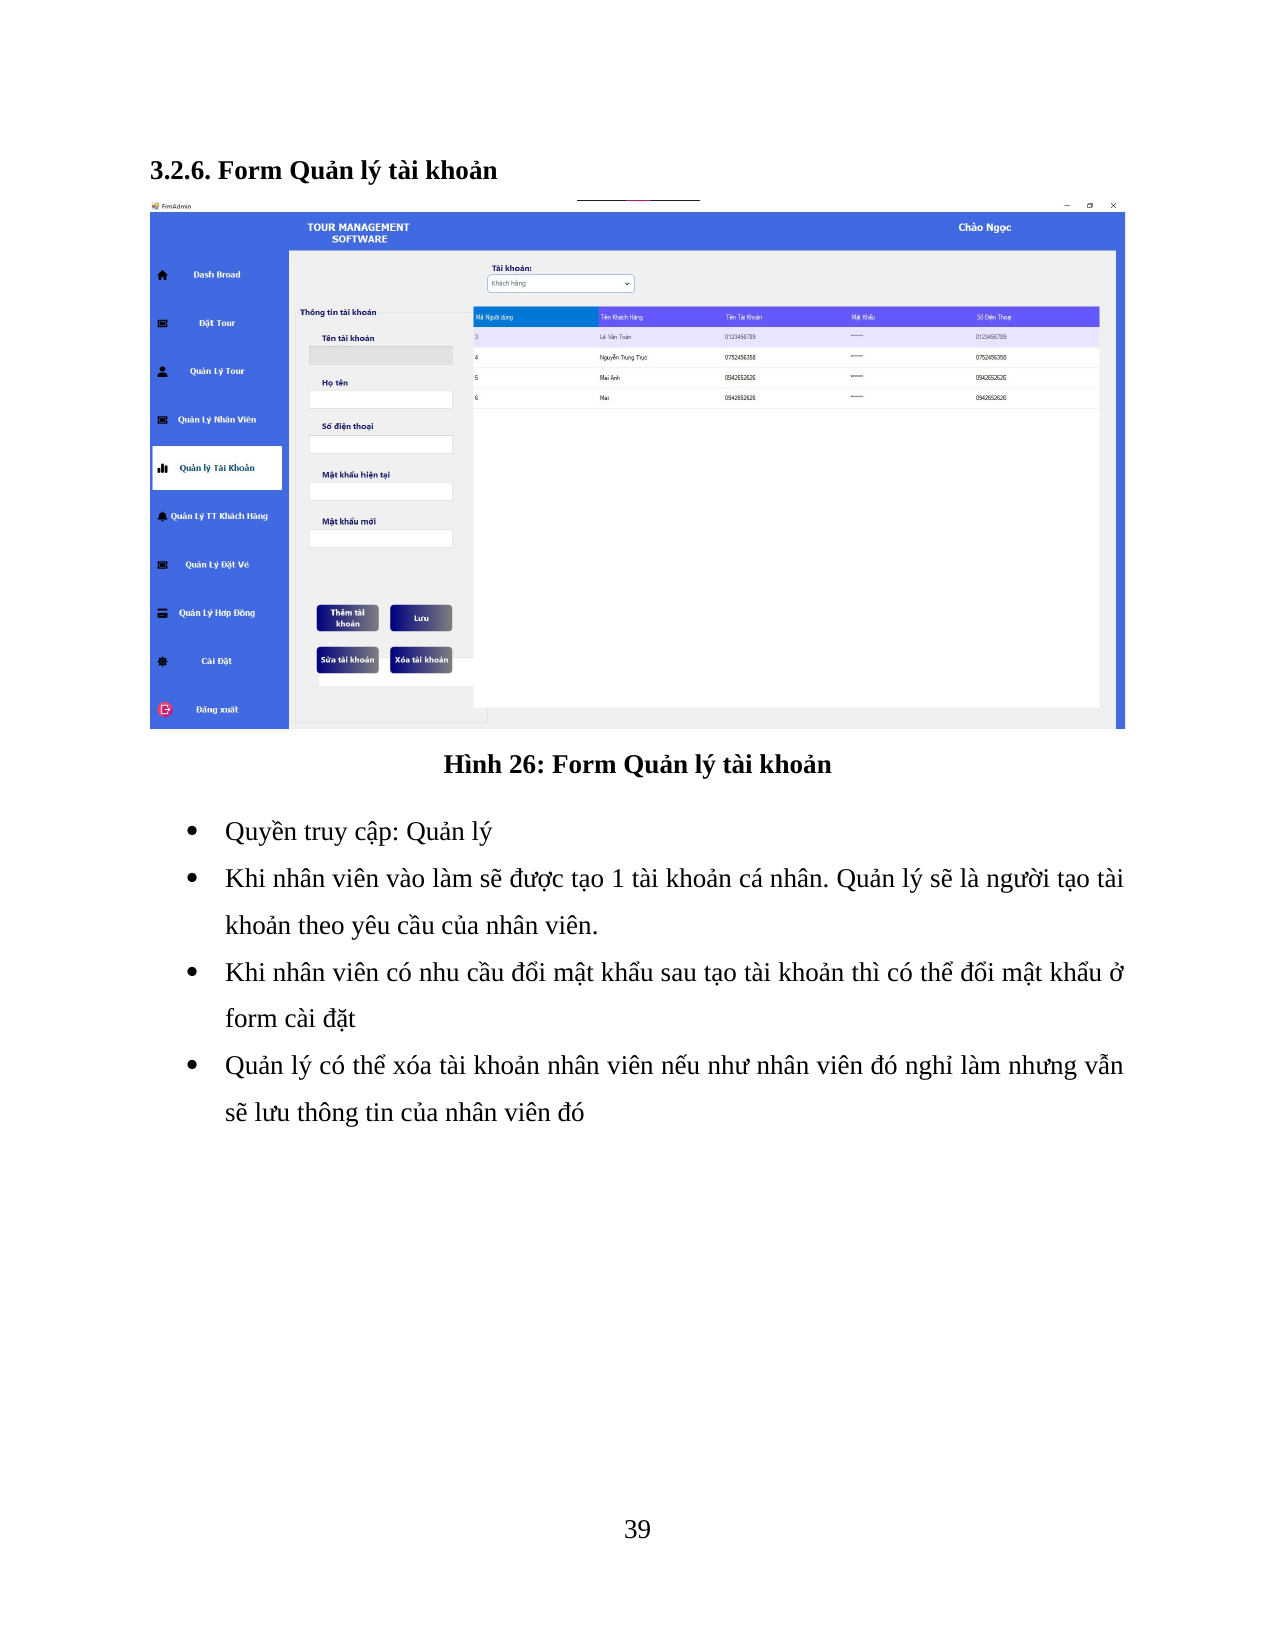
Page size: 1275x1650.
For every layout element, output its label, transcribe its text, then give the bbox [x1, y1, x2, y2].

list Khi nhân viên vào làm sẽ được tạo 1 tài khoản cá nhân. Quản lý sẽ là người tạo tài khoản theo yêu cầu của nhân viên. [187, 862, 1125, 940]
list Quản lý có thể xóa tài khoản nhân viên nếu như nhân viên đó nghỉ làm nhưng vẫn sẽ lưu thông tin của nhân viên đó [187, 1049, 1125, 1127]
picture [150, 200, 1125, 729]
subtitle 3.2.6. Form Quản lý tài khoản [150, 154, 1125, 185]
list Quyền truy cập: Quản lý [187, 816, 1125, 847]
list Khi nhân viên có nhu cầu đổi mật khẩu sau tạo tài khoản thì có thể đổi mật khẩu ở form cài đặt [187, 956, 1125, 1034]
